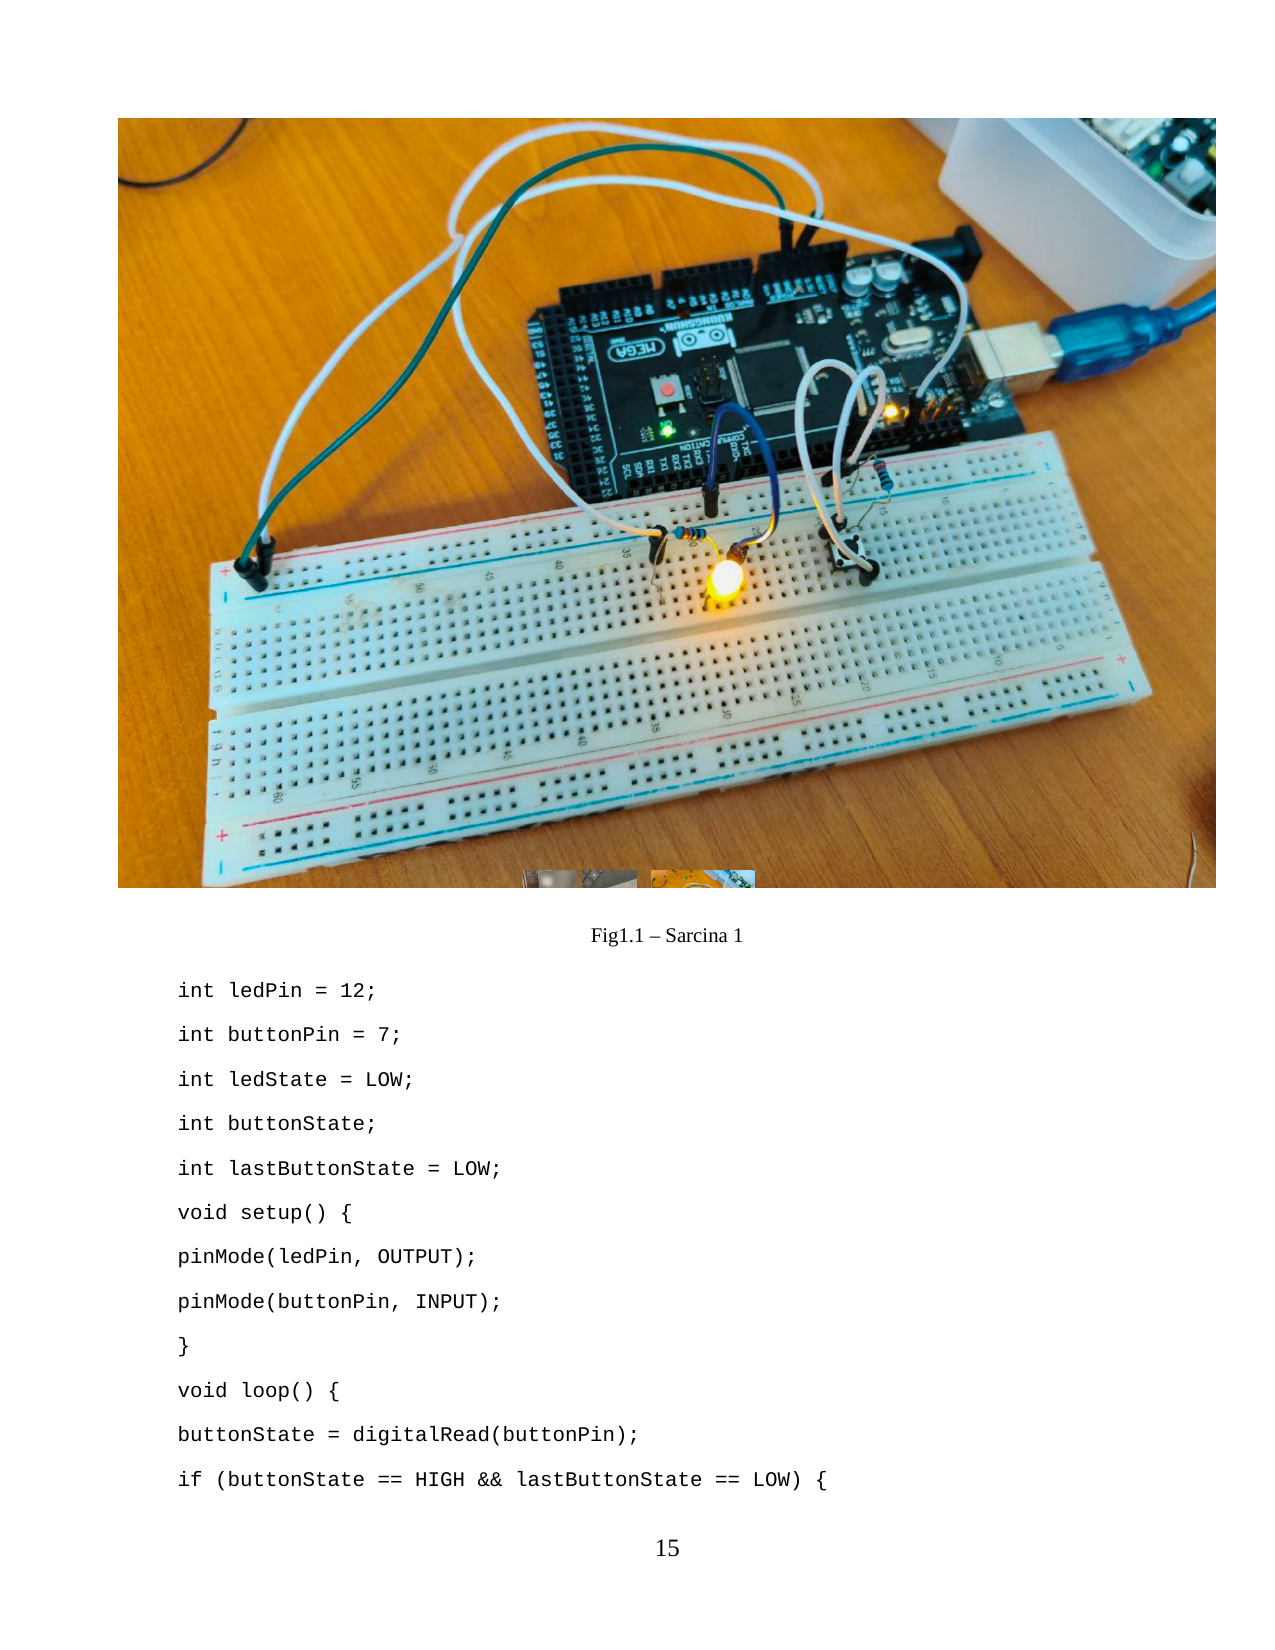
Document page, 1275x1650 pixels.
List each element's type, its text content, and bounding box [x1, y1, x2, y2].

text pinMode(ledPin, OUTPUT); [118, 1246, 1216, 1270]
text pinMode(buttonPin, INPUT); [118, 1291, 1216, 1314]
text void loop() { [118, 1380, 1216, 1403]
text int buttonState; [118, 1113, 1216, 1137]
text if (buttonState == HIGH && lastButtonState == LOW) { [118, 1469, 1216, 1492]
text int buttonPin = 7; [118, 1024, 1216, 1048]
picture [118, 118, 1216, 888]
text int lastButtonState = LOW; [118, 1157, 1216, 1181]
text int ledPin = 12; [118, 979, 1216, 1003]
text int ledState = LOW; [118, 1068, 1216, 1092]
text buttonState = digitalRead(buttonPin); [118, 1424, 1216, 1448]
text void setup() { [118, 1202, 1216, 1226]
text } [118, 1335, 1216, 1359]
text Fig1.1 – Sarcina 1 [118, 923, 1216, 947]
